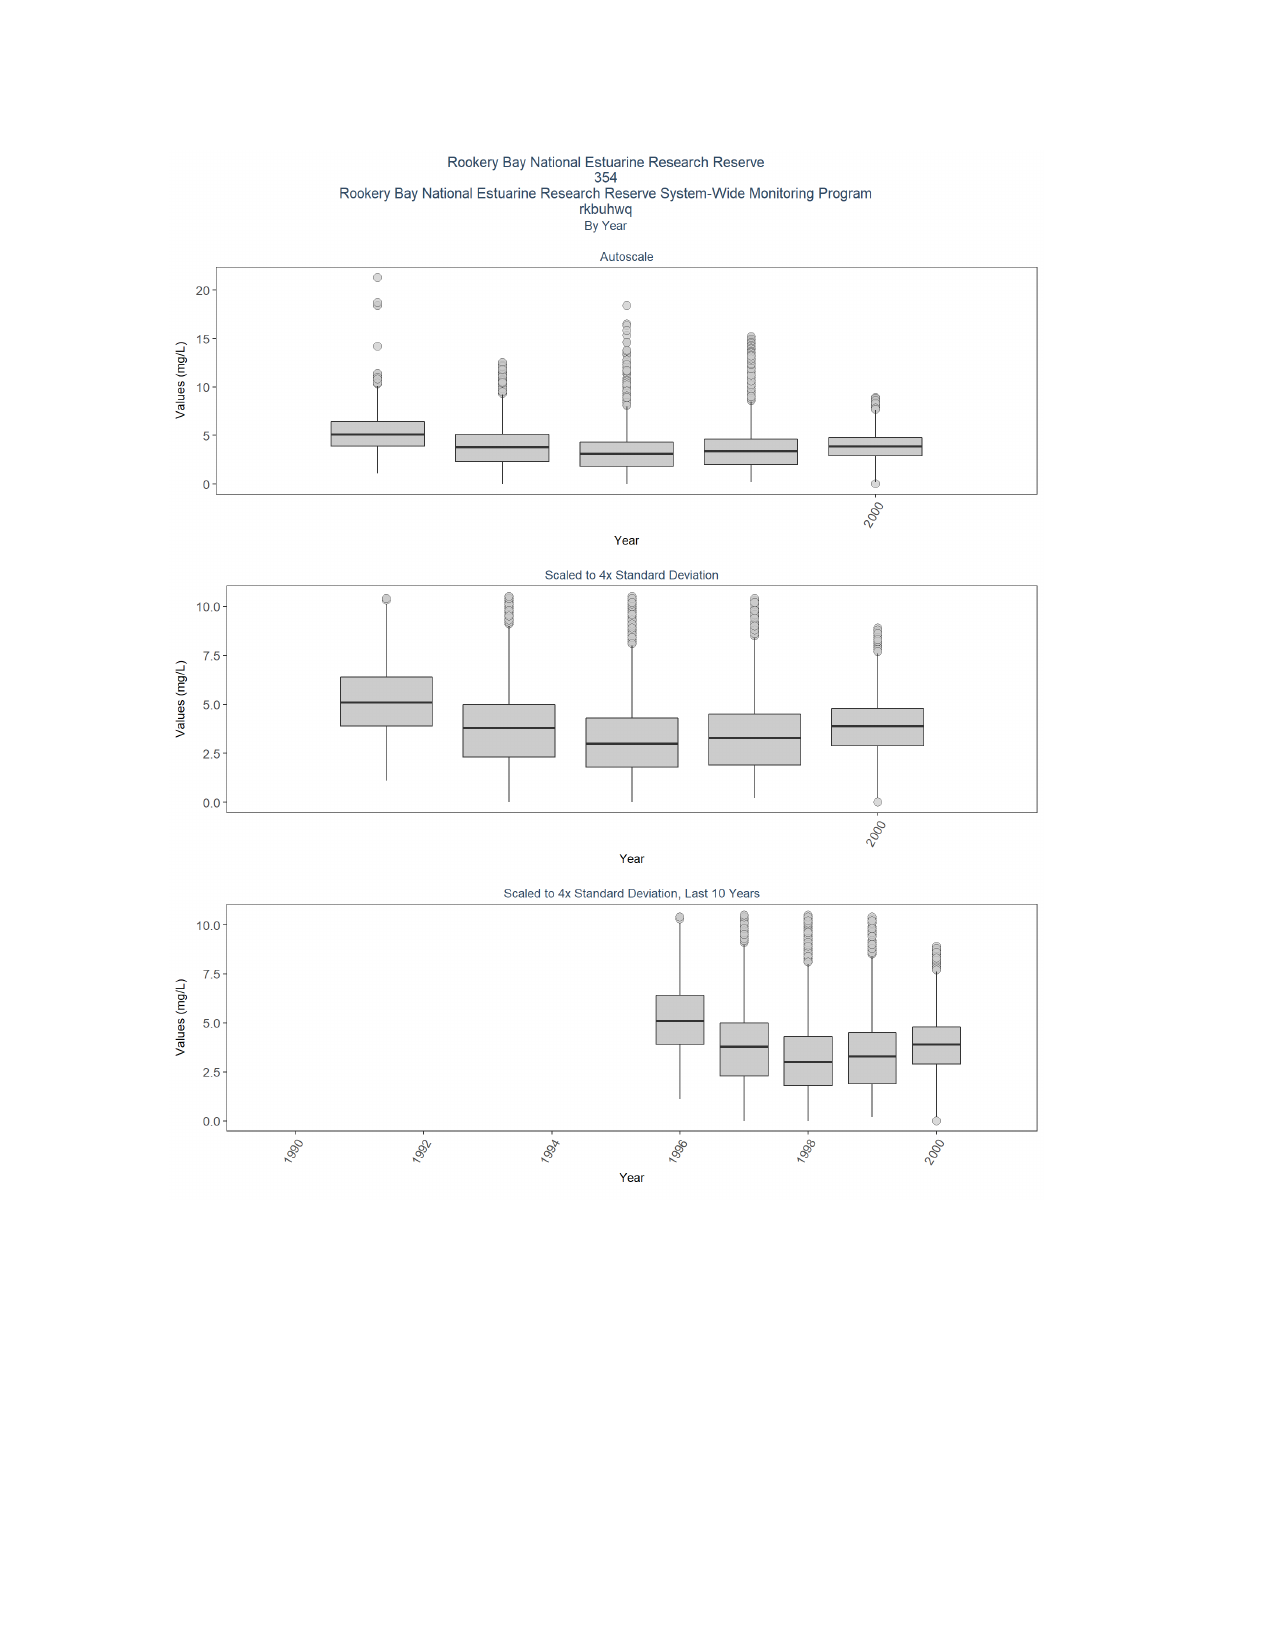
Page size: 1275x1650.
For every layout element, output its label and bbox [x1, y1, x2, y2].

picture [168, 150, 1044, 1200]
